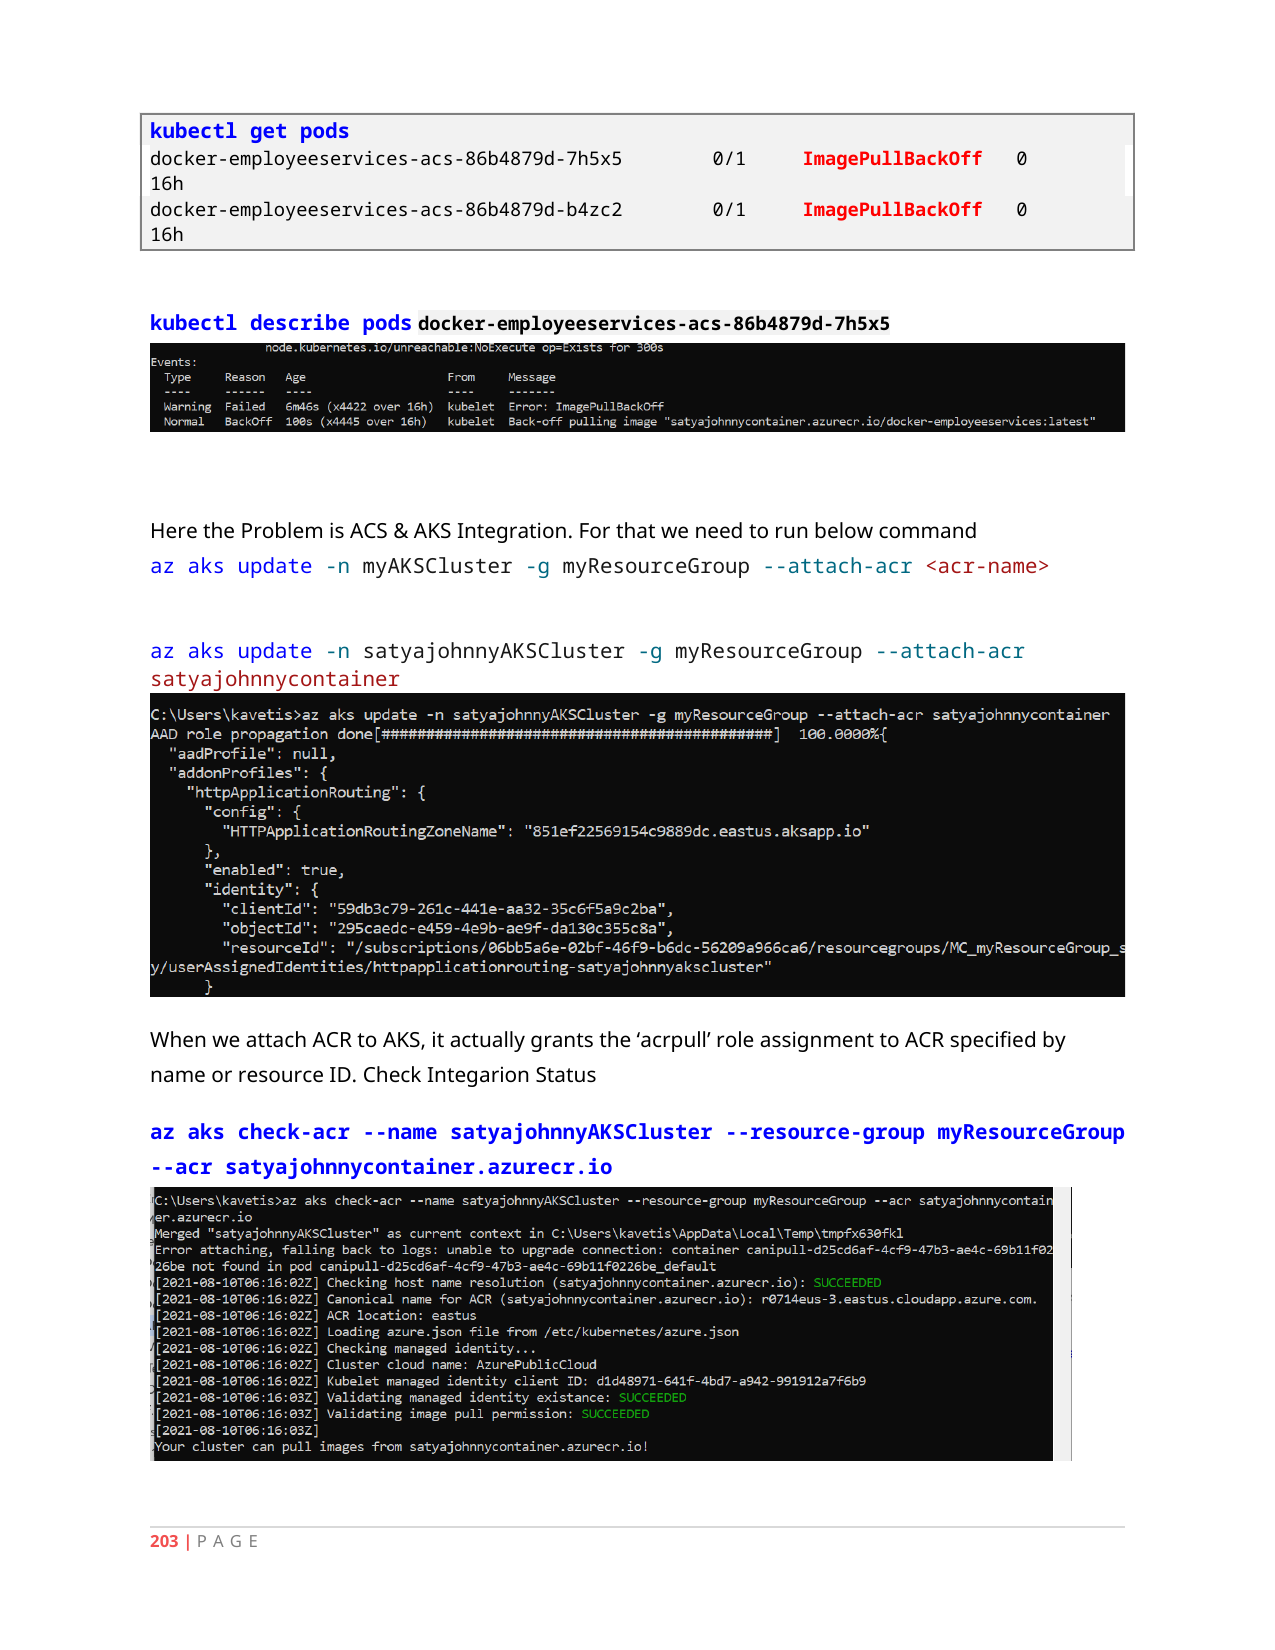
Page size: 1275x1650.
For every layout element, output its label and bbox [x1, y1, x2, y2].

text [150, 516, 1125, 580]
picture [150, 1187, 1072, 1461]
picture [150, 343, 1125, 432]
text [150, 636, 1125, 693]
picture [150, 693, 1125, 997]
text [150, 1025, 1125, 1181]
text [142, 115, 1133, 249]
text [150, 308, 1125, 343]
